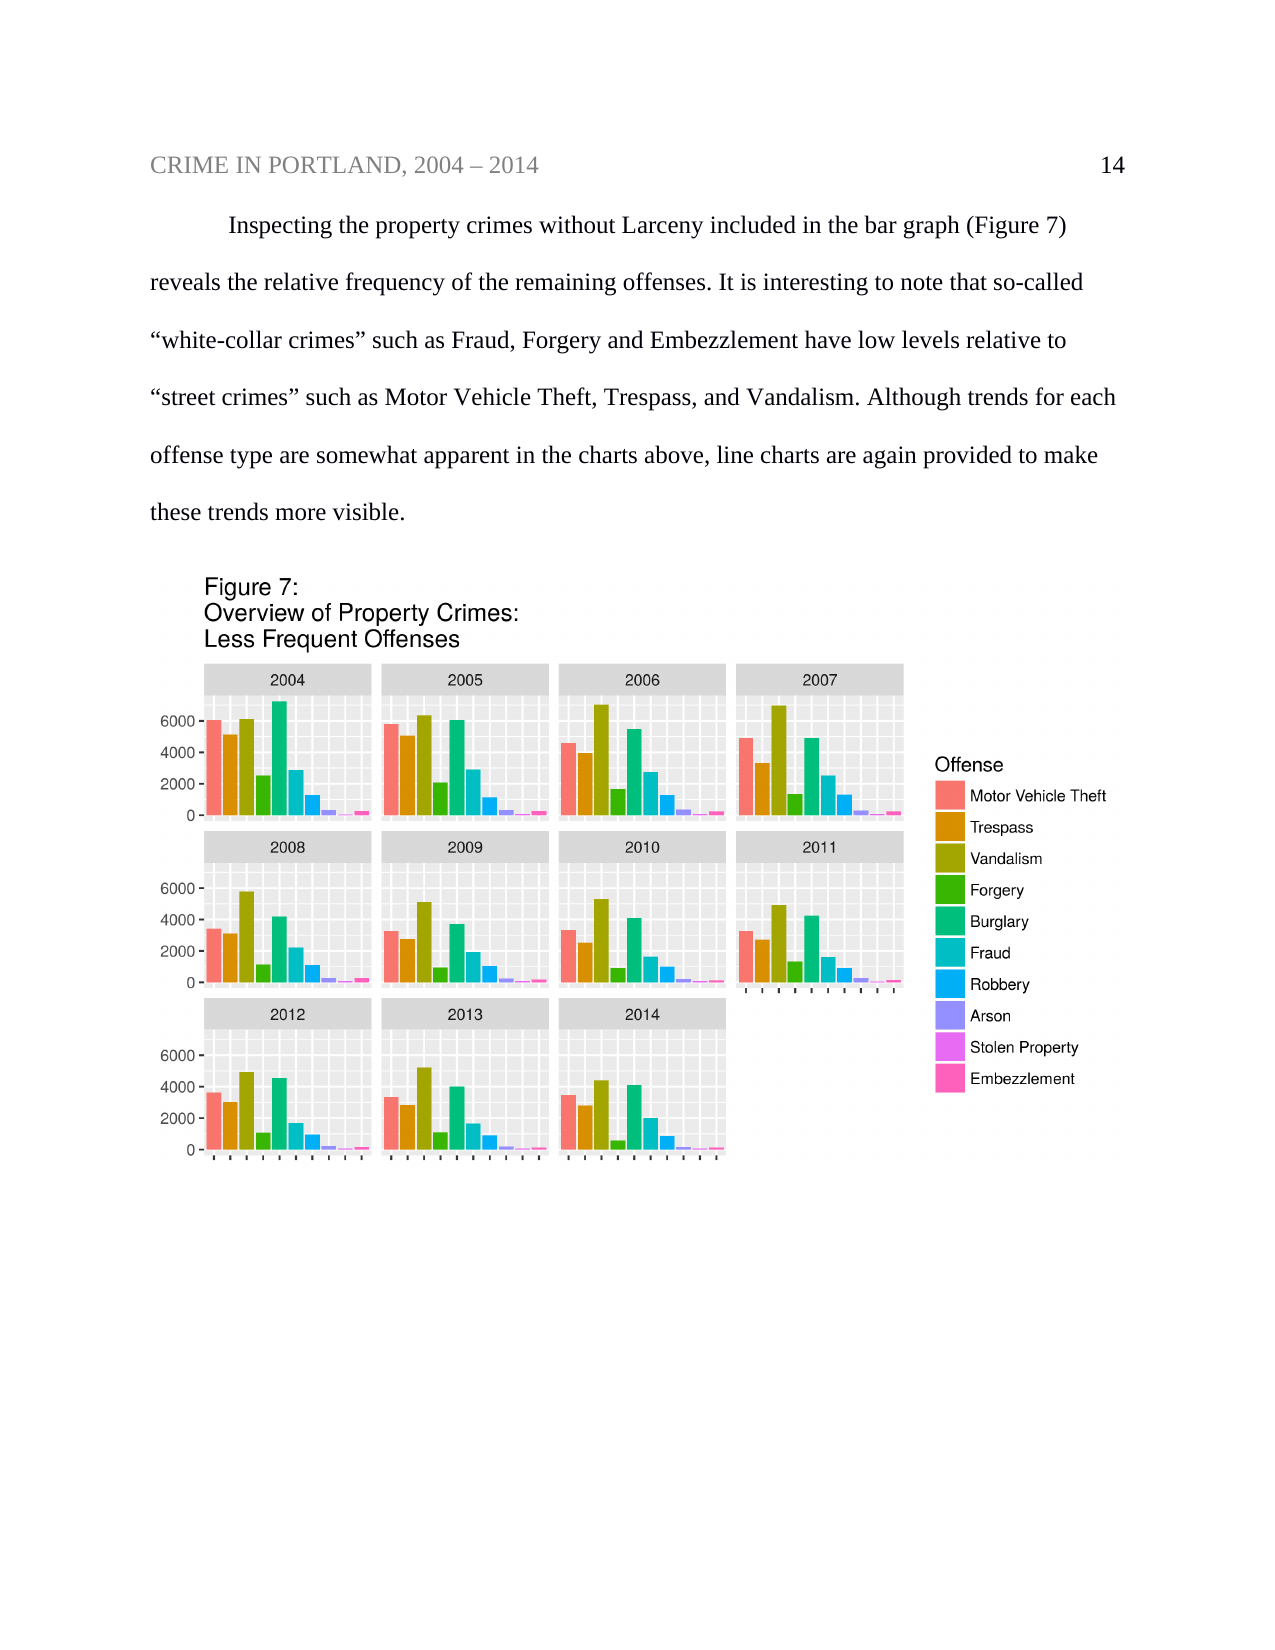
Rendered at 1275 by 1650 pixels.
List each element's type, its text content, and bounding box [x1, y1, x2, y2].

picture [150, 567, 1125, 1170]
text Inspecting the property crimes without Larceny included in the bar graph (Figure 7) reveals the relative frequency of the remaining offenses. It is interesting to note that so-called “white-collar crimes” such as Fraud, Forgery and Embezzlement have low levels relative to “street crimes” such as Motor Vehicle Theft, Trespass, and Vandalism. Although trends for each offense type are somewhat apparent in the charts above, line charts are again provided to make these trends more visible. [150, 210, 1125, 526]
